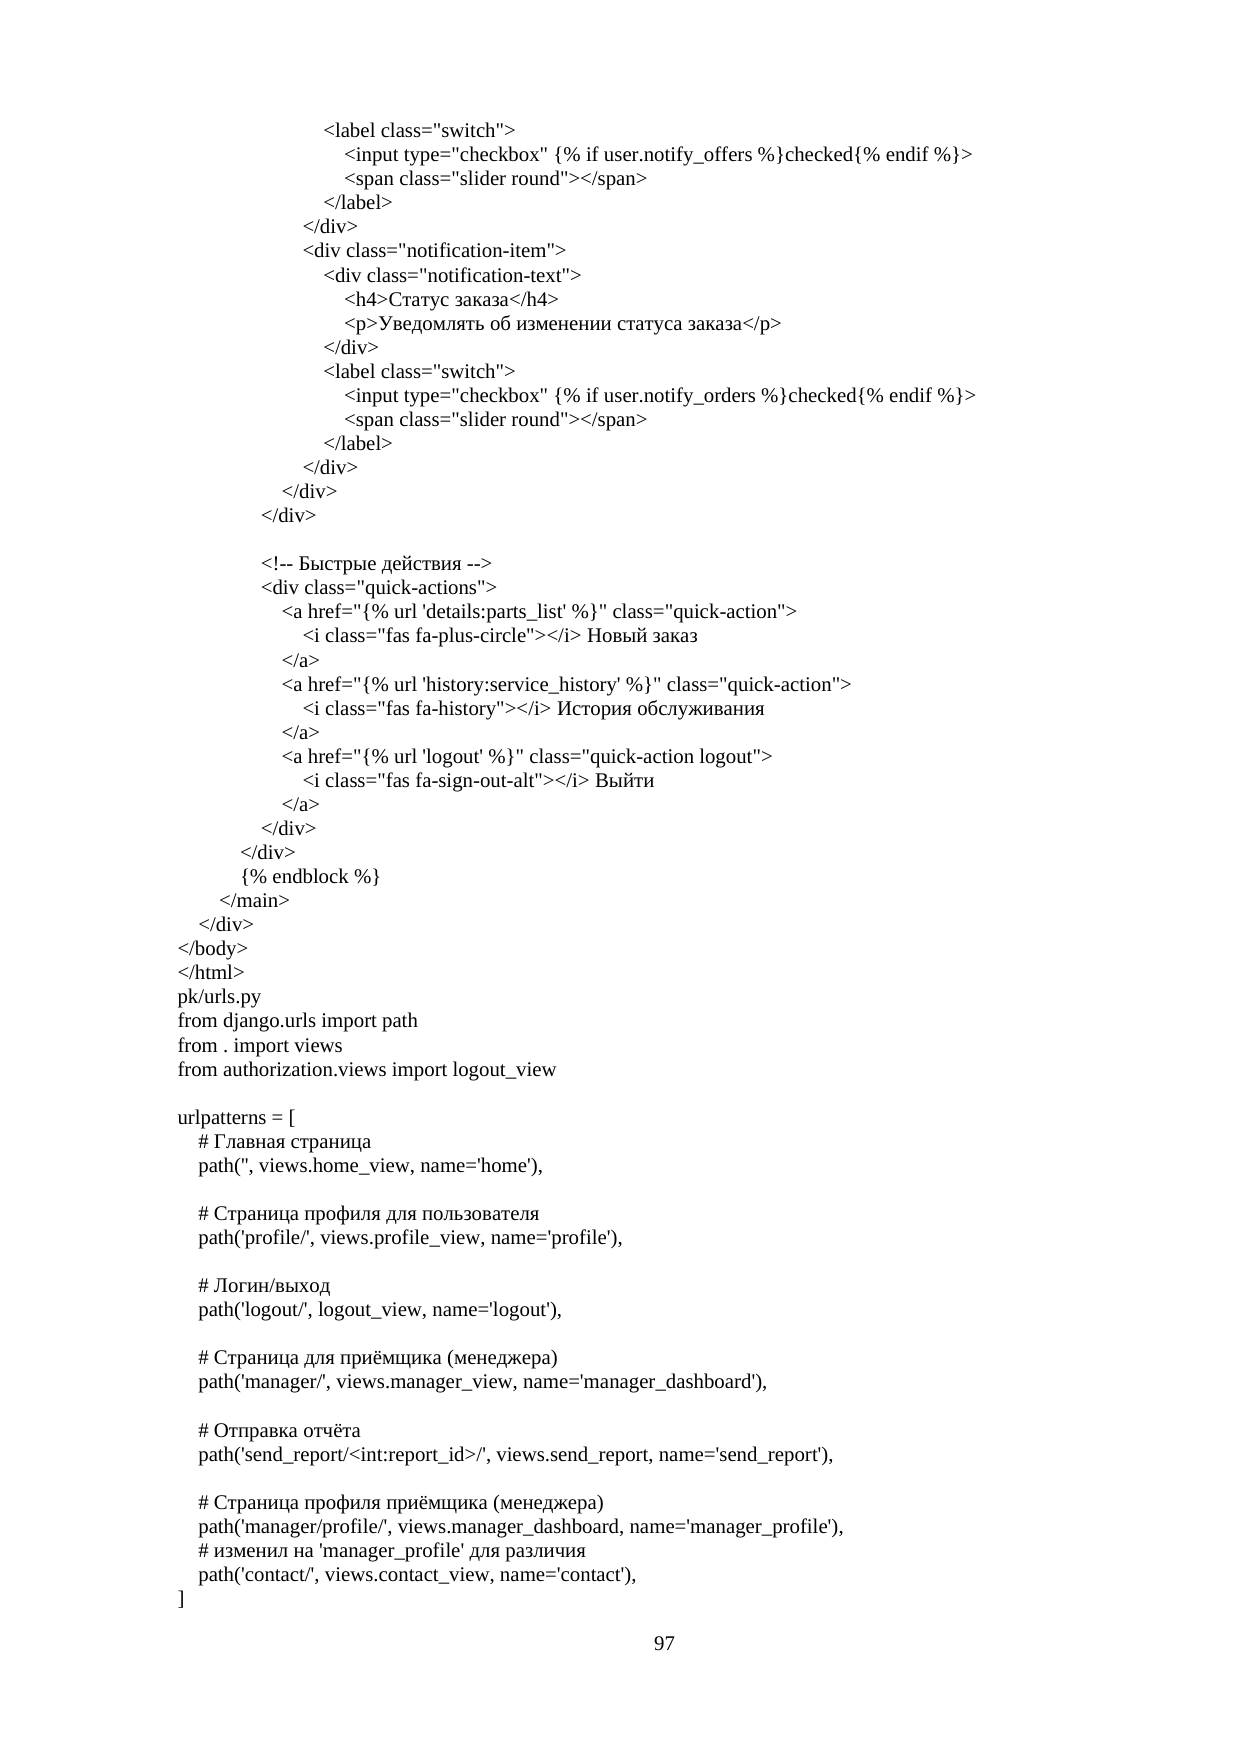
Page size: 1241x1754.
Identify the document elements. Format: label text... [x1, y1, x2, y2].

text pk/urls.py [177, 984, 1152, 1008]
text from django.urls import path from . import views from authorization.views import logout_view urlpatterns = [ # Главная страница path('', views.home_view, name='home'), # Страница профиля для пользователя path('profile/', views.profile_view, name='profile'), # Логин/выход path('logout/', logout_view, name='logout'), # Страница для приёмщика (менеджера) path('manager/', views.manager_view, name='manager_dashboard'), # Отправка отчёта path('send_report/<int:report_id>/', views.send_report, name='send_report'), # Страница профиля приёмщика (менеджера) path('manager/profile/', views.manager_dashboard, name='manager_profile'), # изменил на 'manager_profile' для различия path('contact/', views.contact_view, name='contact'), ] [177, 1008, 1152, 1610]
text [177, 118, 1152, 984]
